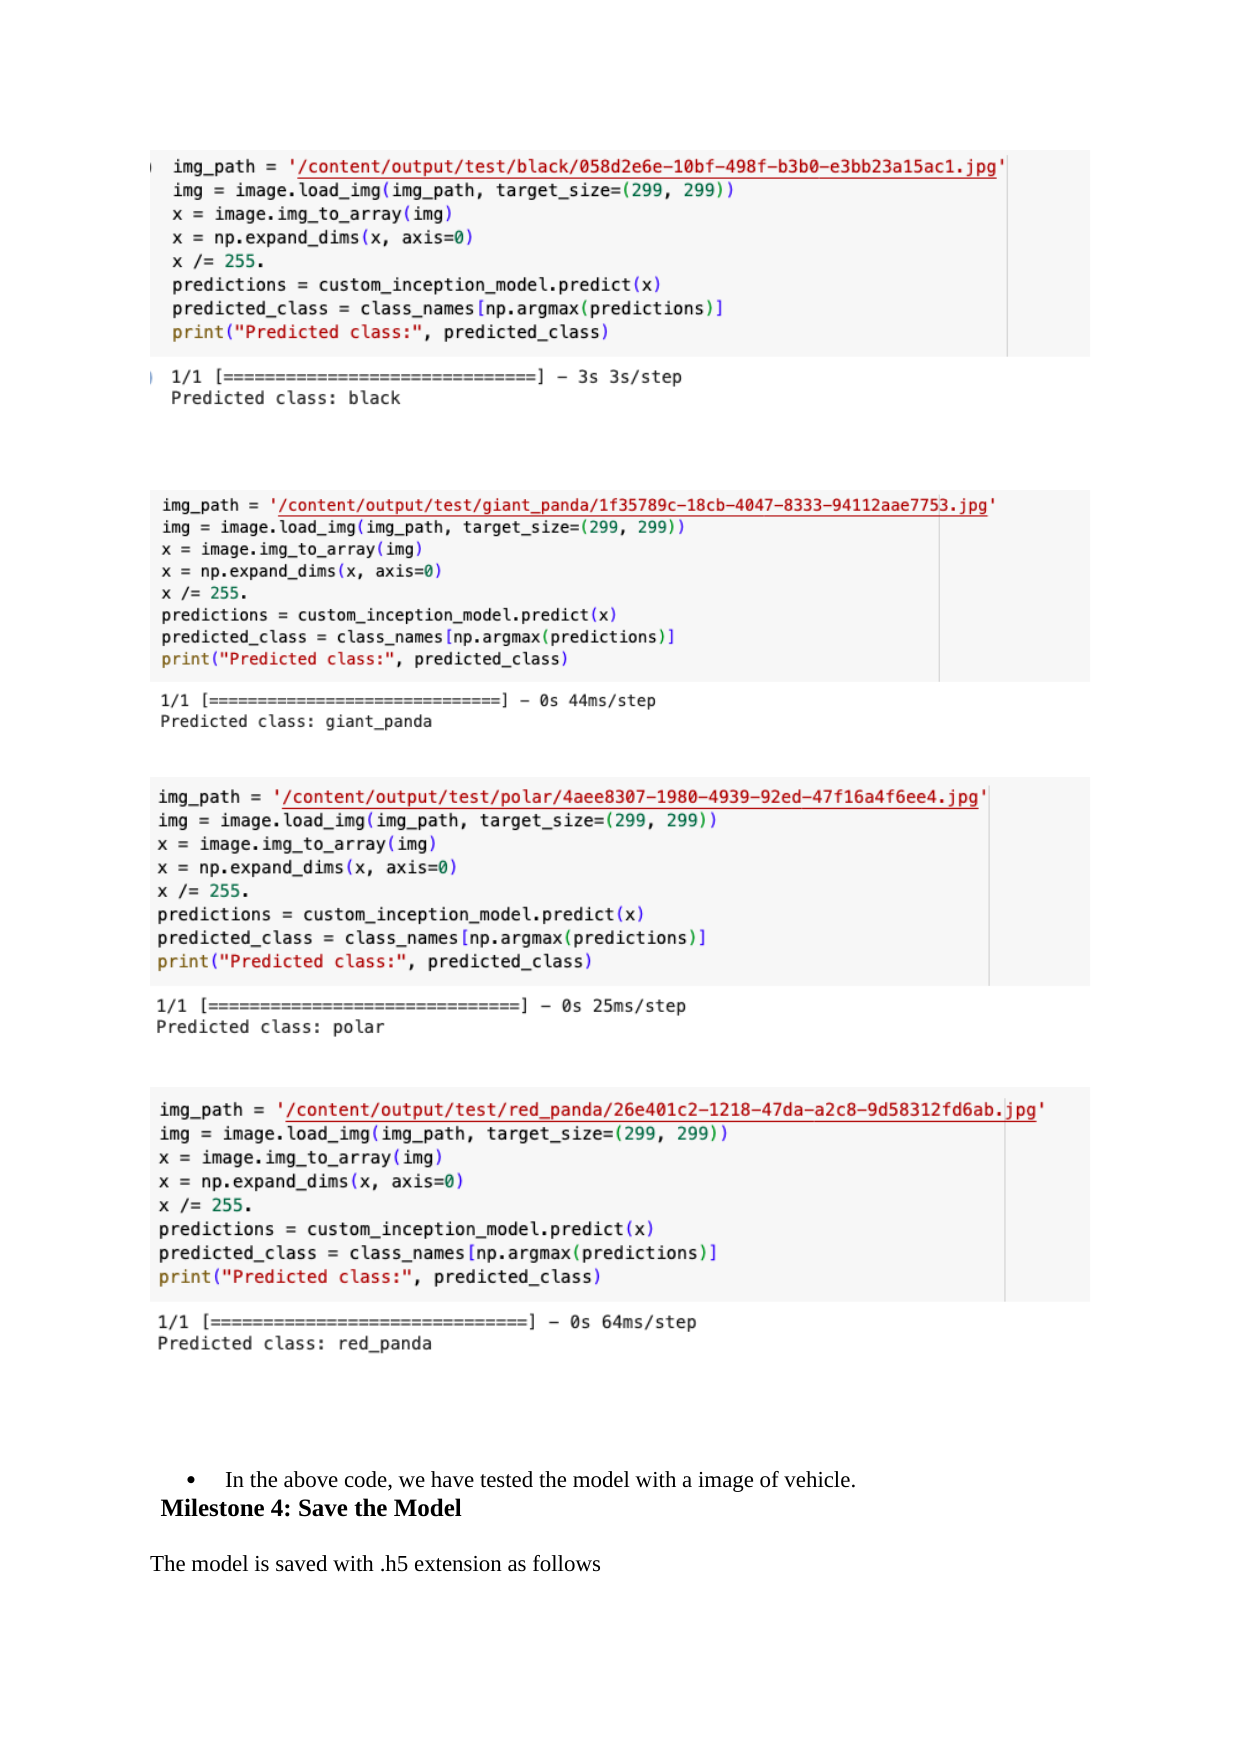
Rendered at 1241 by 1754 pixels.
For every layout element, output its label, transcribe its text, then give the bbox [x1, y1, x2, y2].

picture [150, 1087, 1091, 1381]
list In the above code, we have tested the model with a image of vehicle. [187, 1466, 1090, 1493]
text Milestone 4: Save the Model [160, 1493, 1090, 1521]
text The model is saved with .h5 extension as follows [150, 1550, 1090, 1576]
picture [150, 490, 1091, 749]
picture [150, 150, 1091, 434]
picture [150, 777, 1091, 1059]
